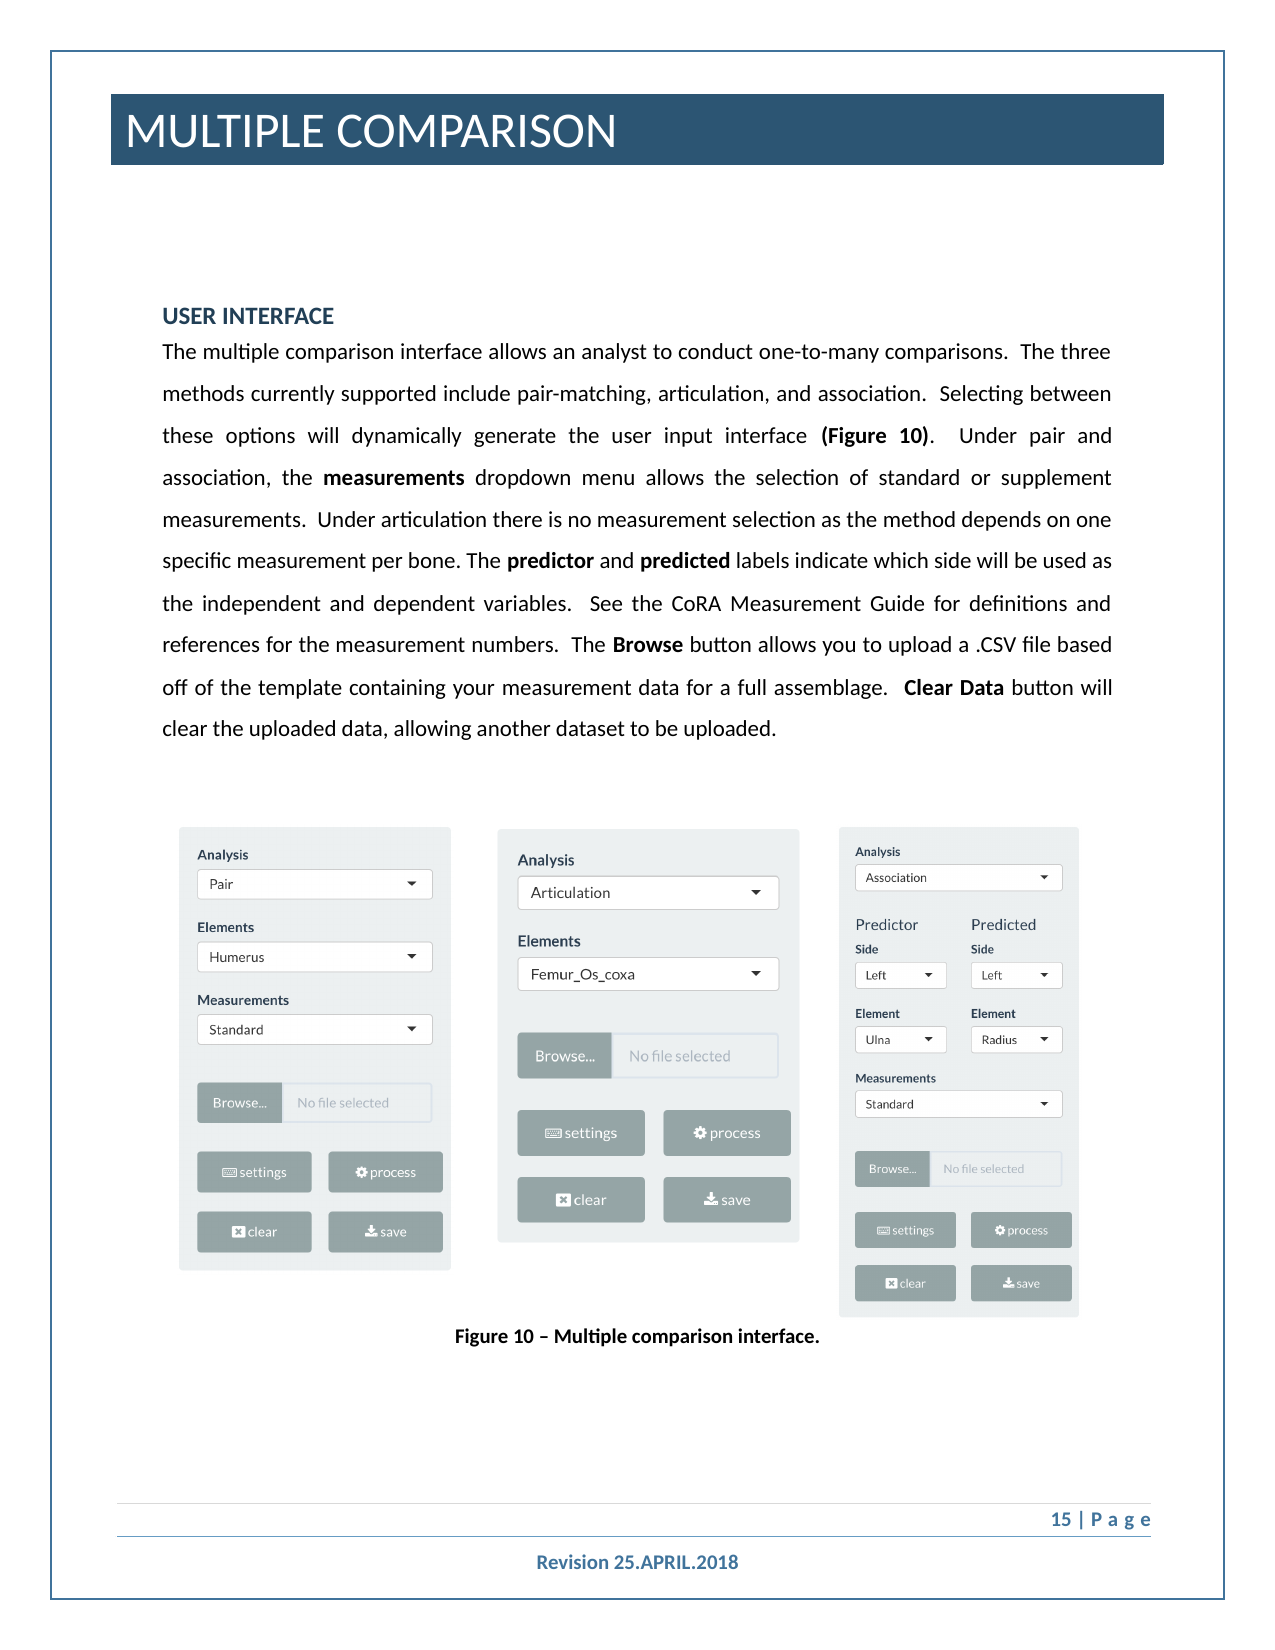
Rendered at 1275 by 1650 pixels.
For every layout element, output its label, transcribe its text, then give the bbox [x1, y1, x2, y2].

table_header [162, 820, 480, 1319]
picture [495, 824, 802, 1245]
subtitle User interface [162, 300, 1113, 331]
picture [836, 824, 1082, 1320]
text The multiple comparison interface allows an analyst to conduct one-to-many comparisons. The three methods currently supported include pair-matching, articulation, and association. Selecting between these options will dynamically generate the user input interface (Figure 10). Under pair and association, the measurements dropdown menu allows the selection of standard or supplement measurements. Under articulation there is no measurement selection as the method depends on one specific measurement per bone. The predictor and predicted labels indicate which side will be used as the independent and dependent variables. See the CoRA Measurement Guide for definitions and references for the measurement numbers. The Browse button allows you to upload a .CSV file based off of the template containing your measurement data for a full assemblage. Clear Data button will clear the uploaded data, allowing another dataset to be uploaded. [162, 337, 1113, 743]
picture [177, 824, 455, 1275]
table_header [480, 820, 821, 1319]
table_header [821, 820, 1113, 1319]
table_cell Figure 10 – Multiple comparison interface. [162, 1320, 1113, 1349]
